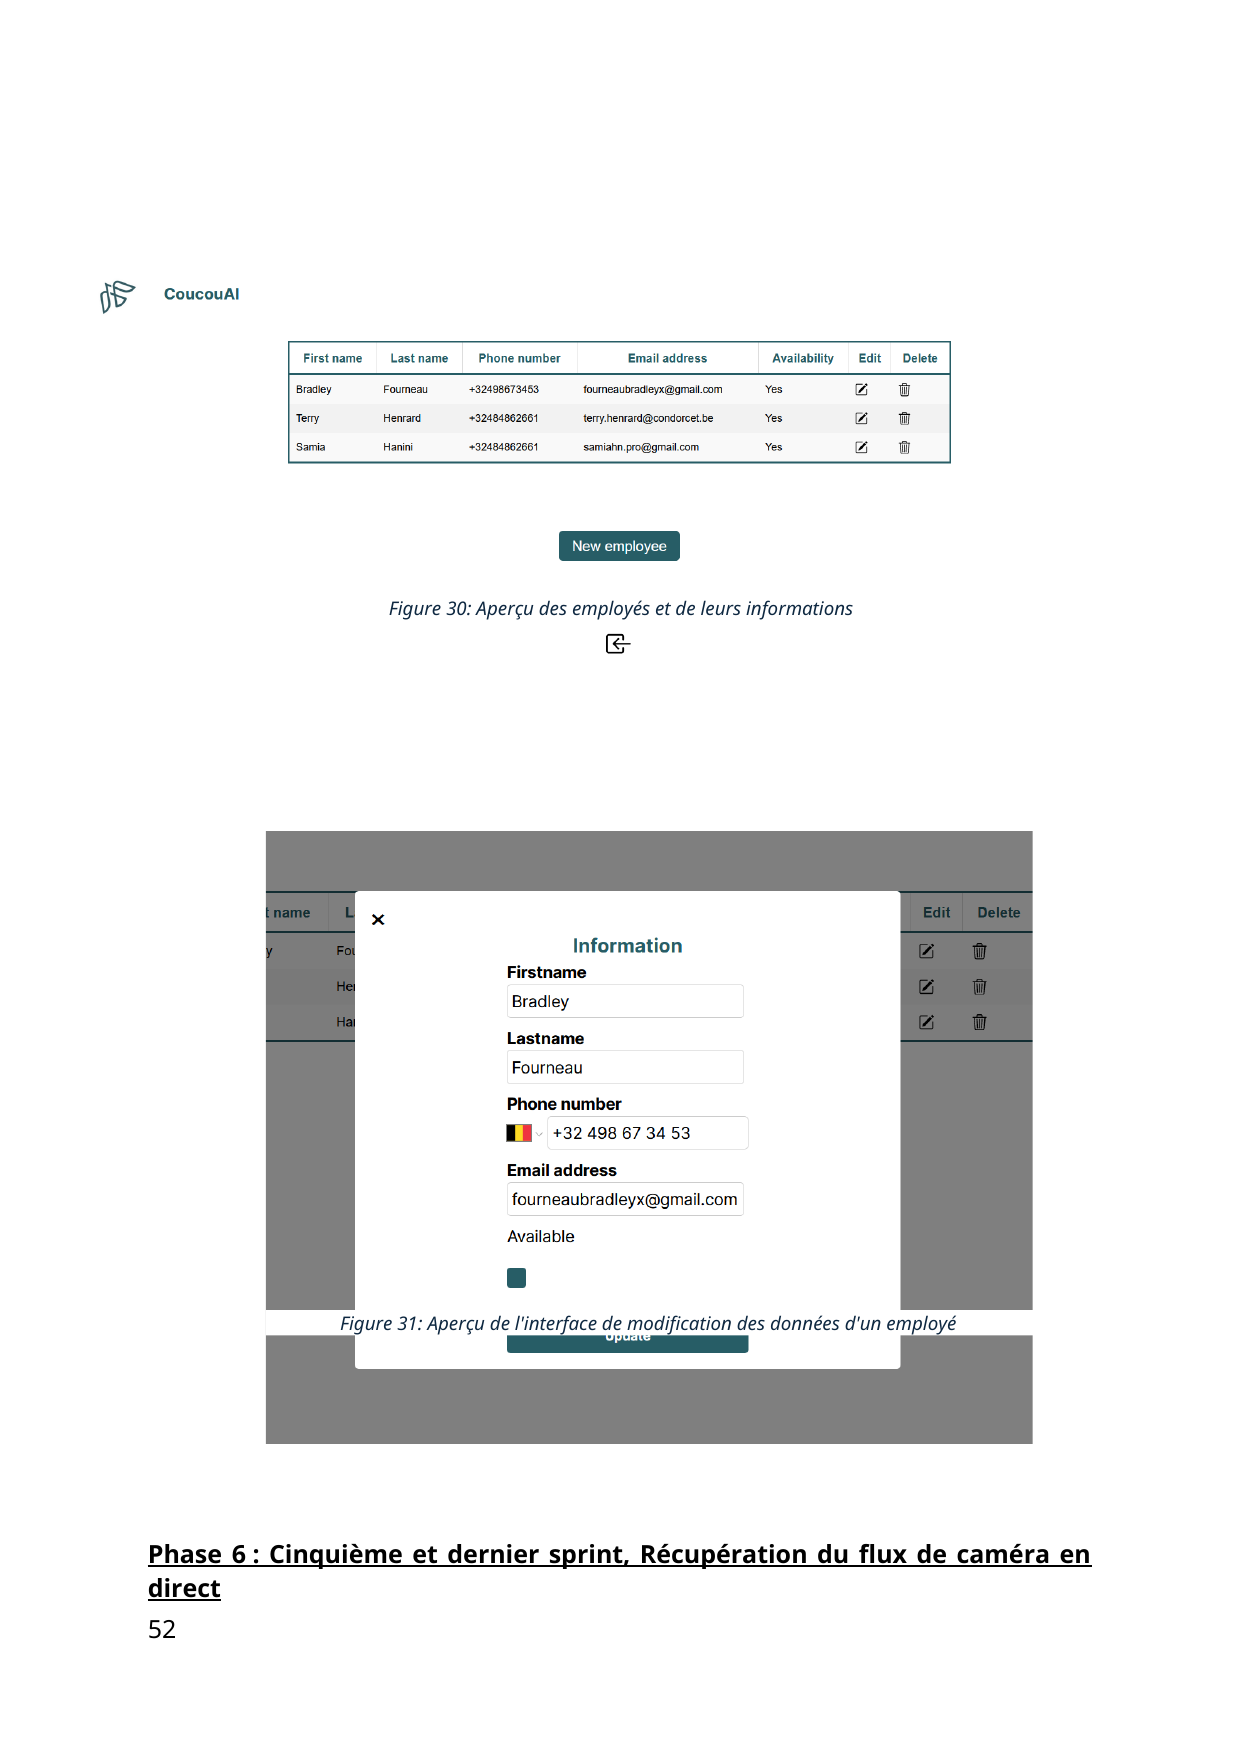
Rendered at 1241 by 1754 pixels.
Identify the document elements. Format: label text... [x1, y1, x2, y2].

text Phase 6 : Cinquième et dernier sprint, Récupération du flux de caméra en direct [148, 1536, 1093, 1604]
picture [90, 262, 1154, 594]
picture [90, 621, 1154, 676]
picture [265, 831, 1033, 1310]
picture [265, 1336, 1033, 1444]
